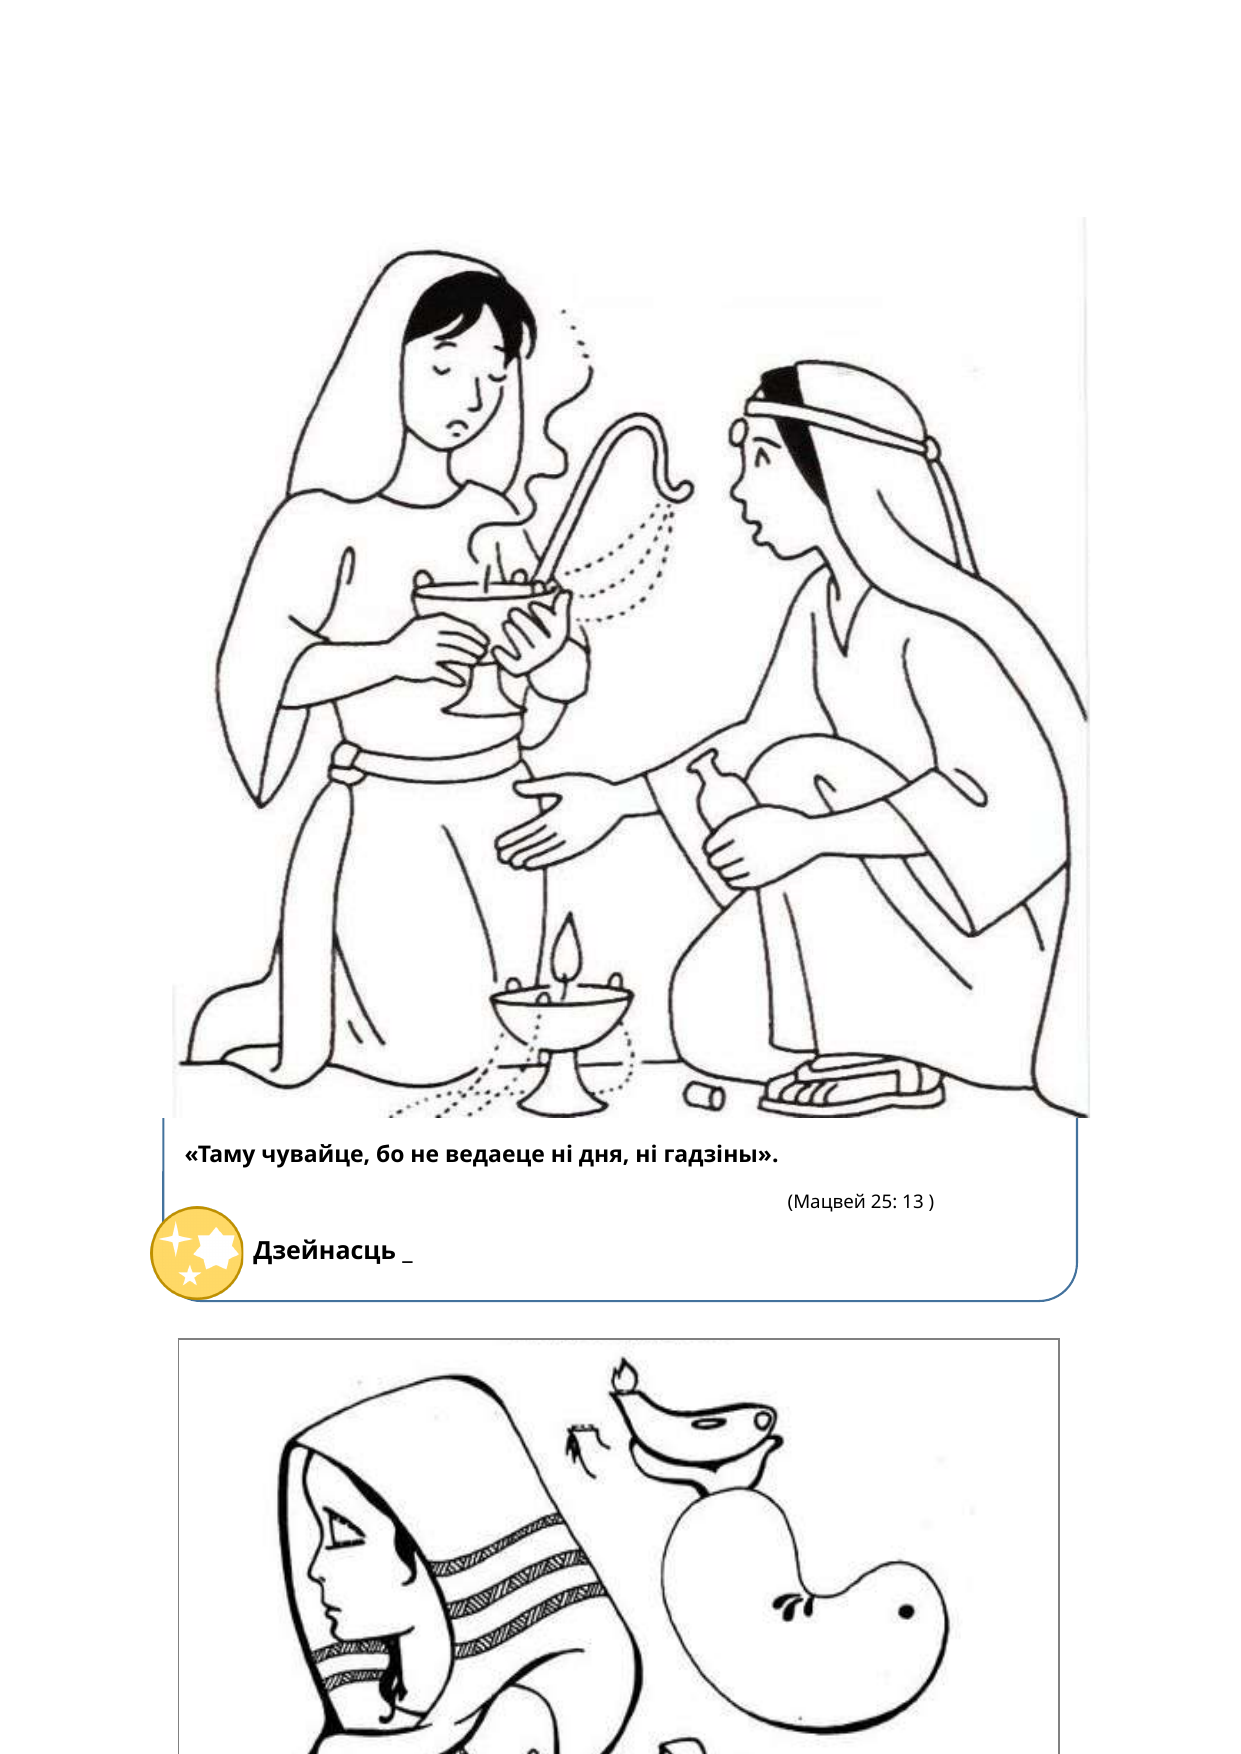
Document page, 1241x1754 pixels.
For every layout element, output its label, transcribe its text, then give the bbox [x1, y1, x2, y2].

picture [150, 1206, 244, 1300]
text «Таму чувайце, бо не ведаеце ні дня, ні гадзіны». [150, 1138, 1090, 1169]
text (Мацвей 25: 13 ) [150, 1188, 1090, 1214]
picture [161, 217, 1091, 1118]
text Дзейнасць _ [244, 1233, 1090, 1267]
picture [179, 1340, 1058, 1754]
